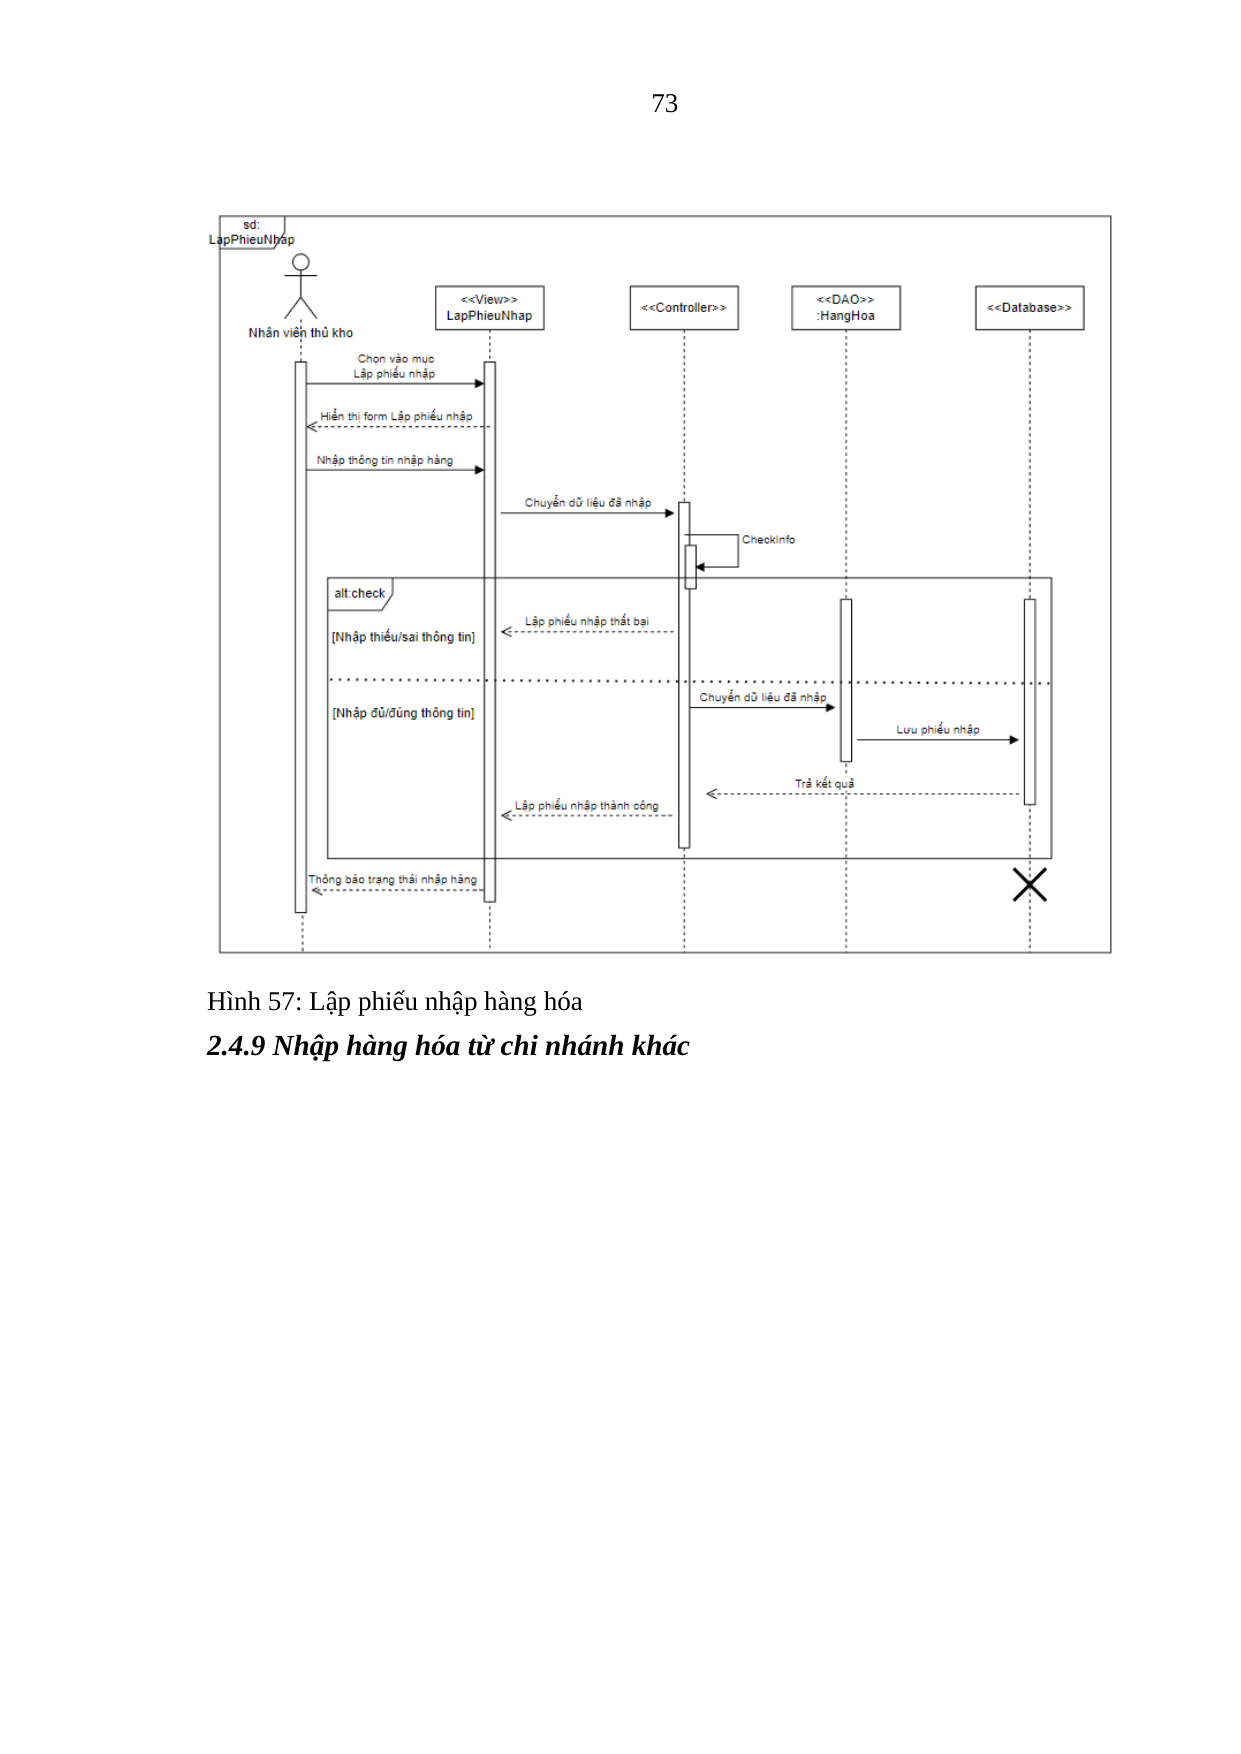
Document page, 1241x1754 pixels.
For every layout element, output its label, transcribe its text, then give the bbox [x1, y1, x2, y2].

picture [206, 206, 1123, 957]
subtitle Nhập hàng hóa từ chi nhánh khác [207, 1028, 1122, 1062]
